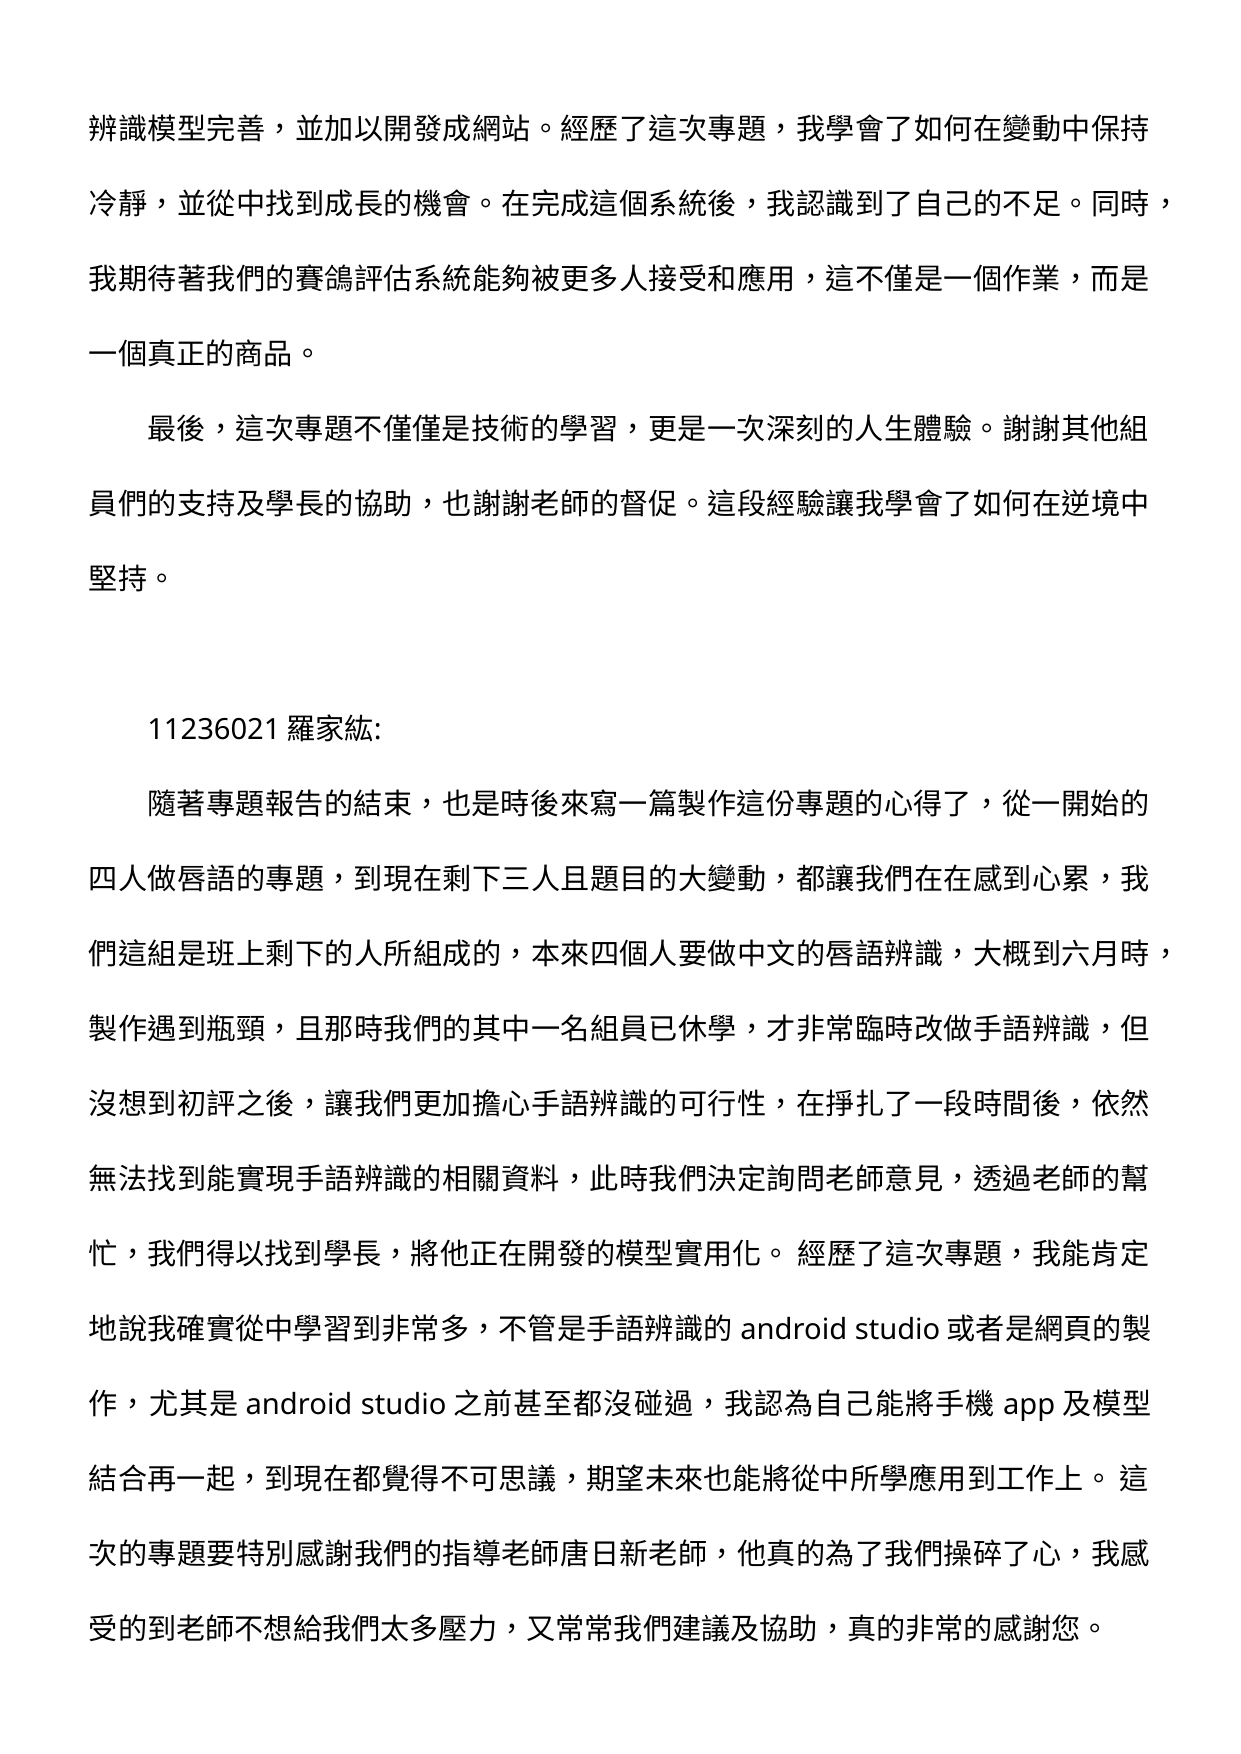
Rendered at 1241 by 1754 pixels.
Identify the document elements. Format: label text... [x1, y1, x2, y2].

text 11236021羅家紘: [89, 689, 1152, 764]
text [89, 89, 1152, 389]
text 隨著專題報告的結束，也是時後來寫一篇製作這份專題的心得了，從一開始的四人做唇語的專題，到現在剩下三人且題目的大變動，都讓我們在在感到心累，我們這組是班上剩下的人所組成的，本來四個人要做中文的唇語辨識，大概到六月時，製作遇到瓶頸，且那時我們的其中一名組員已休學，才非常臨時改做手語辨識，但沒想到初評之後，讓我們更加擔心手語辨識的可行性，在掙扎了一段時間後，依然無法找到能實現手語辨識的相關資料，此時我們決定詢問老師意見，透過老師的幫忙，我們得以找到學長，將他正在開發的模型實用化。 經歷了這次專題，我能肯定地說我確實從中學習到非常多，不管是手語辨識的android studio或者是網頁的製作，尤其是android studio之前甚至都沒碰過，我認為自己能將手機app及模型結合再一起，到現在都覺得不可思議，期望未來也能將從中所學應用到工作上。 這次的專題要特別感謝我們的指導老師唐日新老師，他真的為了我們操碎了心，我感受的到老師不想給我們太多壓力，又常常我們建議及協助，真的非常的感謝您。 [89, 764, 1152, 1664]
text 最後，這次專題不僅僅是技術的學習，更是一次深刻的人生體驗。謝謝其他組員們的支持及學長的協助，也謝謝老師的督促。這段經驗讓我學會了如何在逆境中堅持。 [89, 389, 1152, 614]
